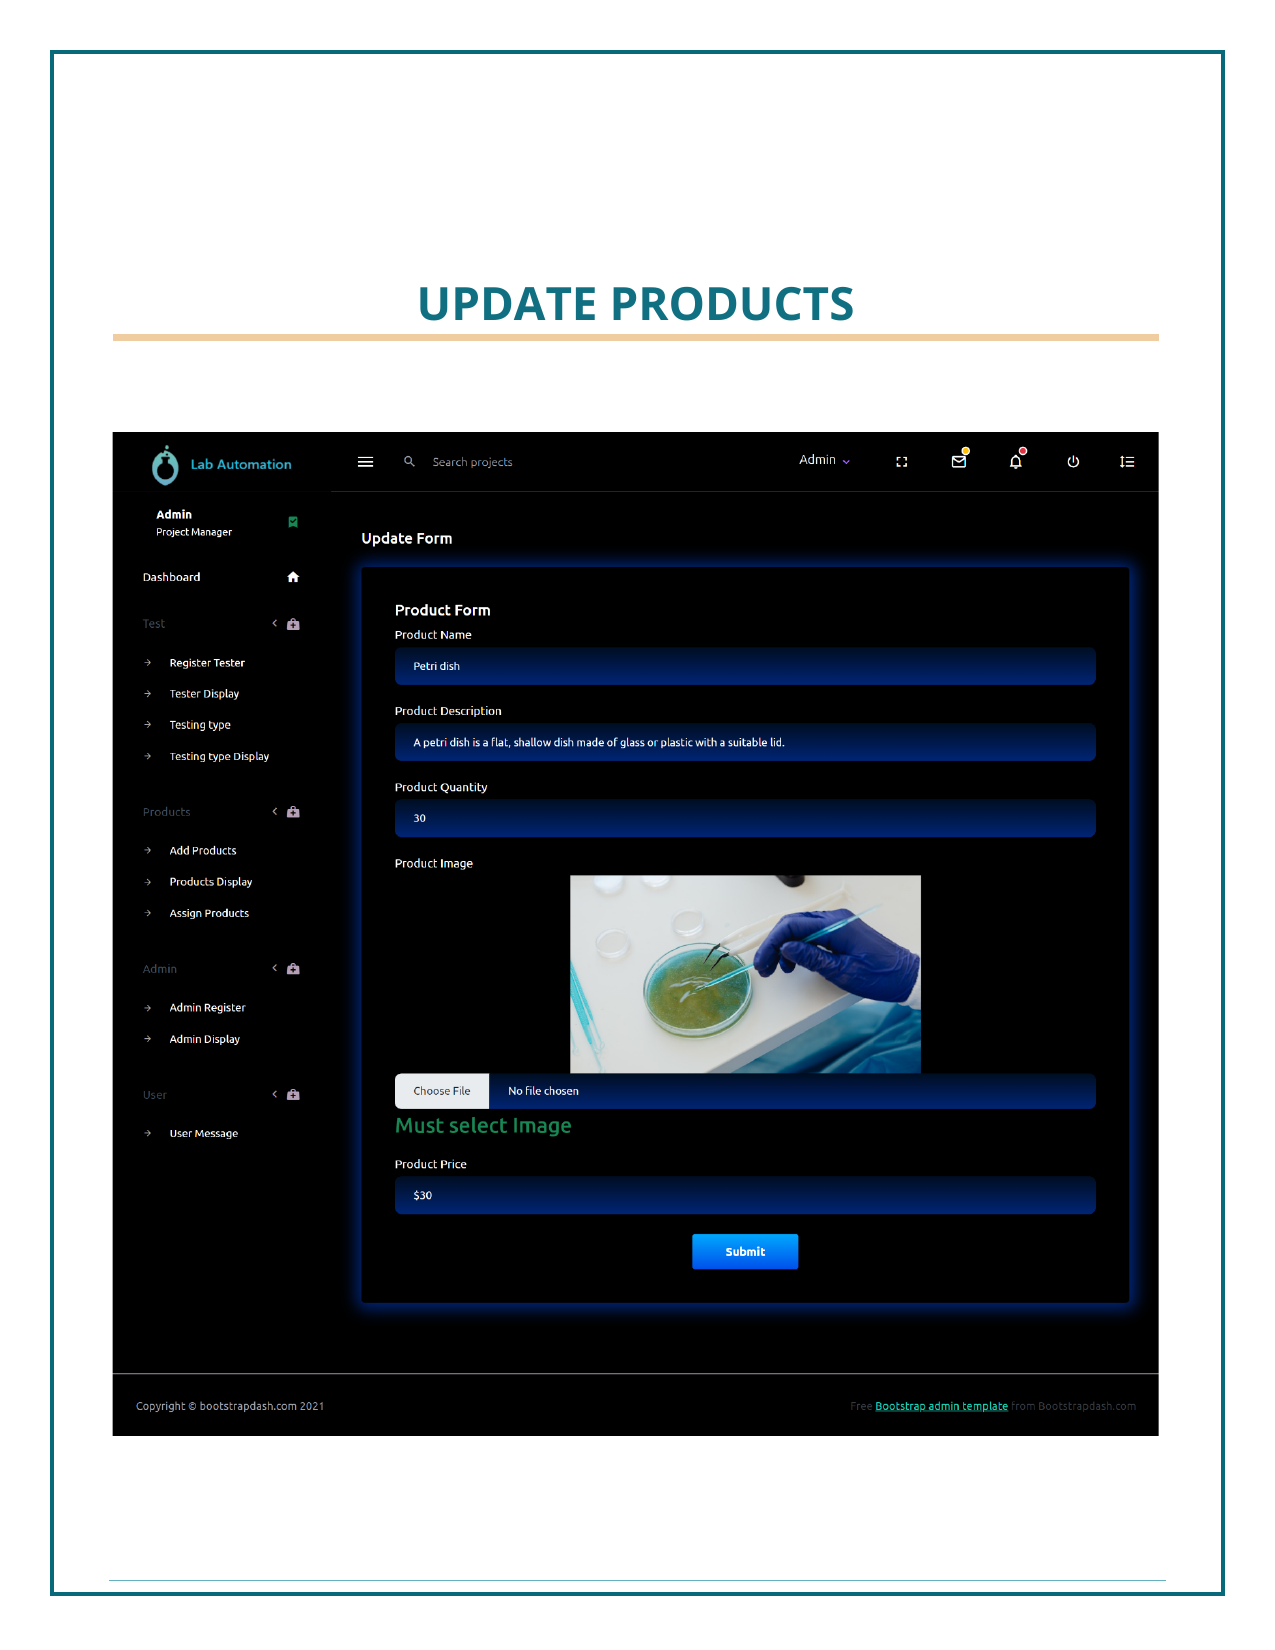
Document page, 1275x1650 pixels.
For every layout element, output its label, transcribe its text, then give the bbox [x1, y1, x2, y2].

picture [112, 432, 1159, 1436]
text UPDATE PRODUCTS [112, 271, 1158, 333]
